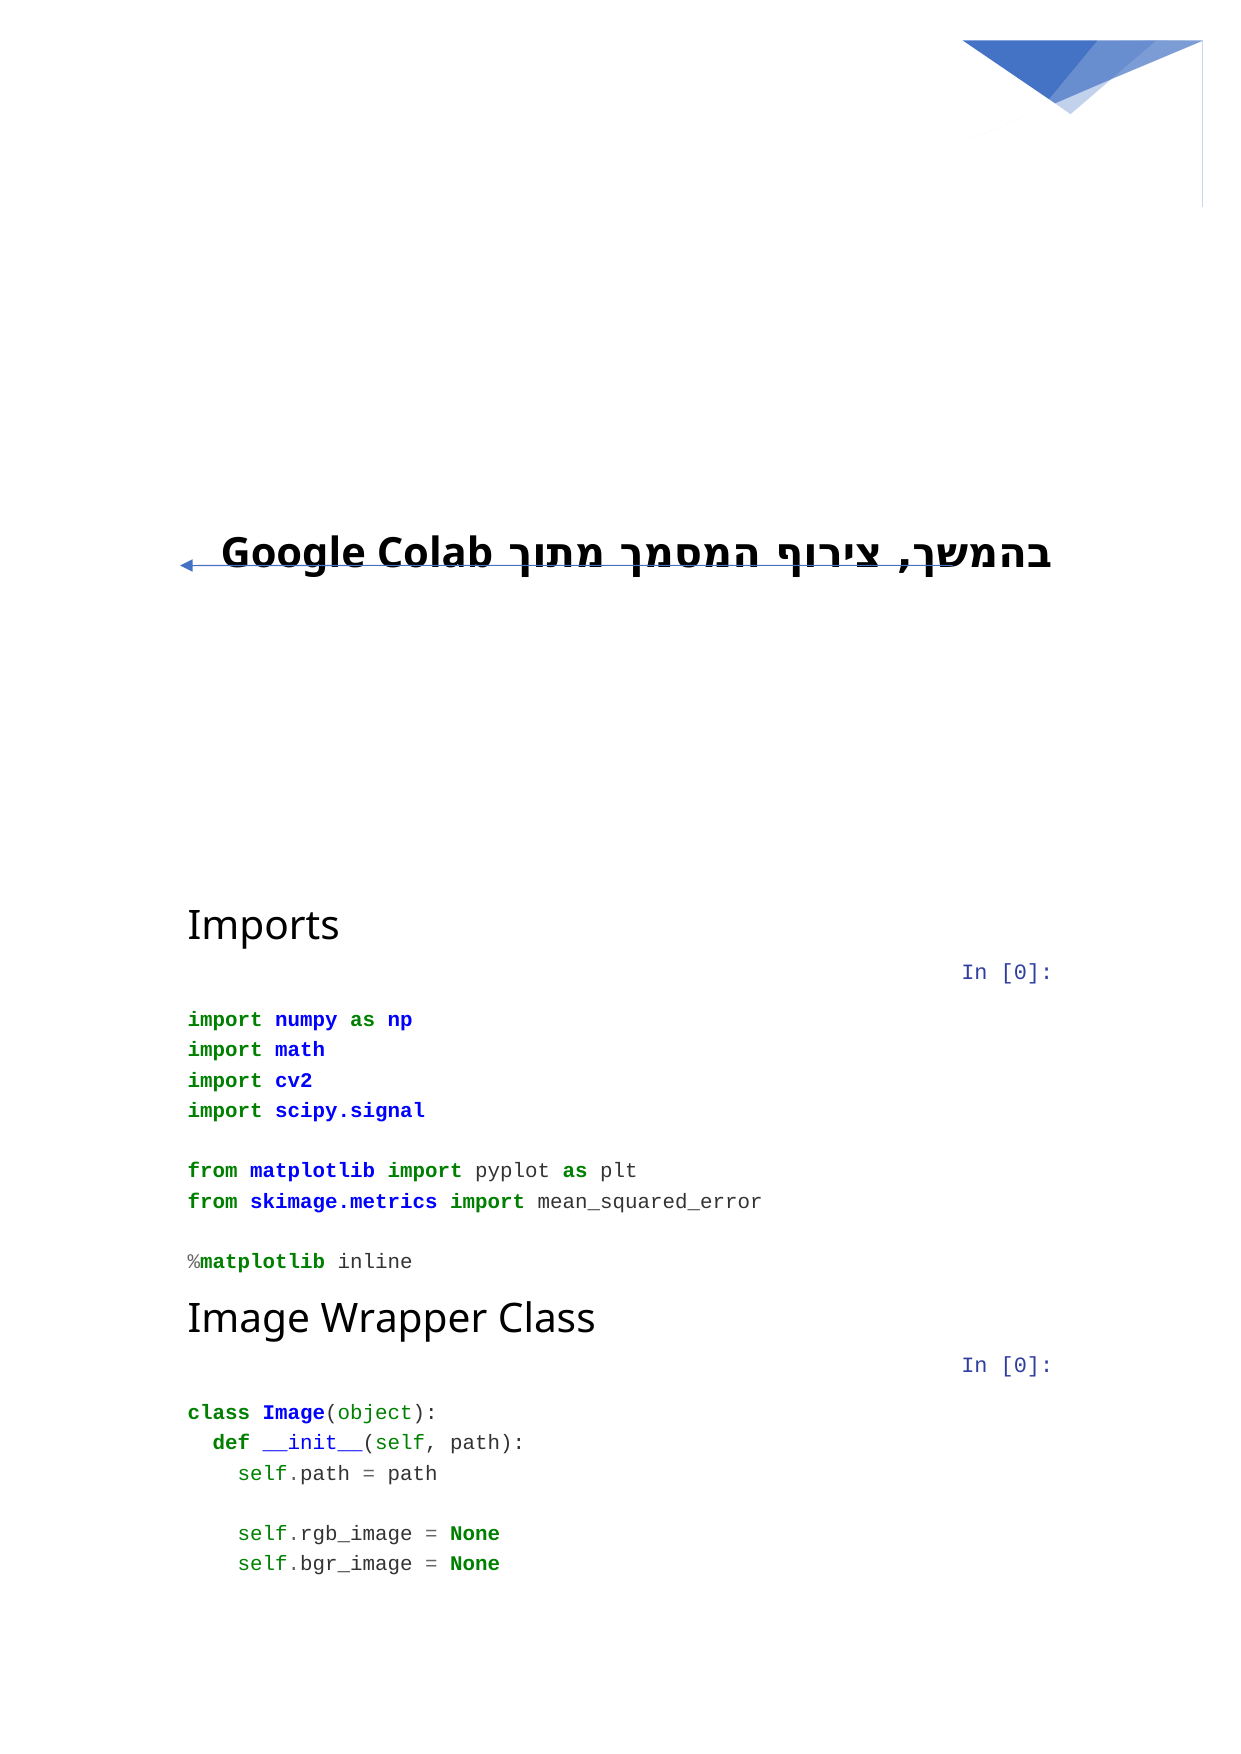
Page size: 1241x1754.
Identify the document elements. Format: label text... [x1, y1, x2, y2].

text %matplotlib inline [187, 1245, 1053, 1275]
text In [0]: [187, 955, 1053, 986]
text self.path = path [187, 1456, 1053, 1486]
text import scipy.signal [187, 1093, 1053, 1123]
text class Image(object): [187, 1395, 1053, 1426]
text self.bgr_image = None [187, 1547, 1053, 1577]
text In [0]: [187, 1348, 1053, 1378]
subtitle Imports [187, 896, 1053, 951]
subtitle Image Wrapper Class [187, 1288, 1053, 1344]
text from matplotlib import pyplot as plt [187, 1154, 1053, 1184]
text from skimage.metrics import mean_squared_error [187, 1184, 1053, 1214]
text def __init__(self, path): [187, 1426, 1053, 1456]
text בהמשך, צירוף המסמך מתוך Google Colab [187, 523, 1053, 580]
text import numpy as np [187, 1002, 1053, 1033]
text self.rgb_image = None [187, 1516, 1053, 1547]
text import math [187, 1033, 1053, 1063]
picture [961, 40, 1203, 209]
text import cv2 [187, 1063, 1053, 1093]
